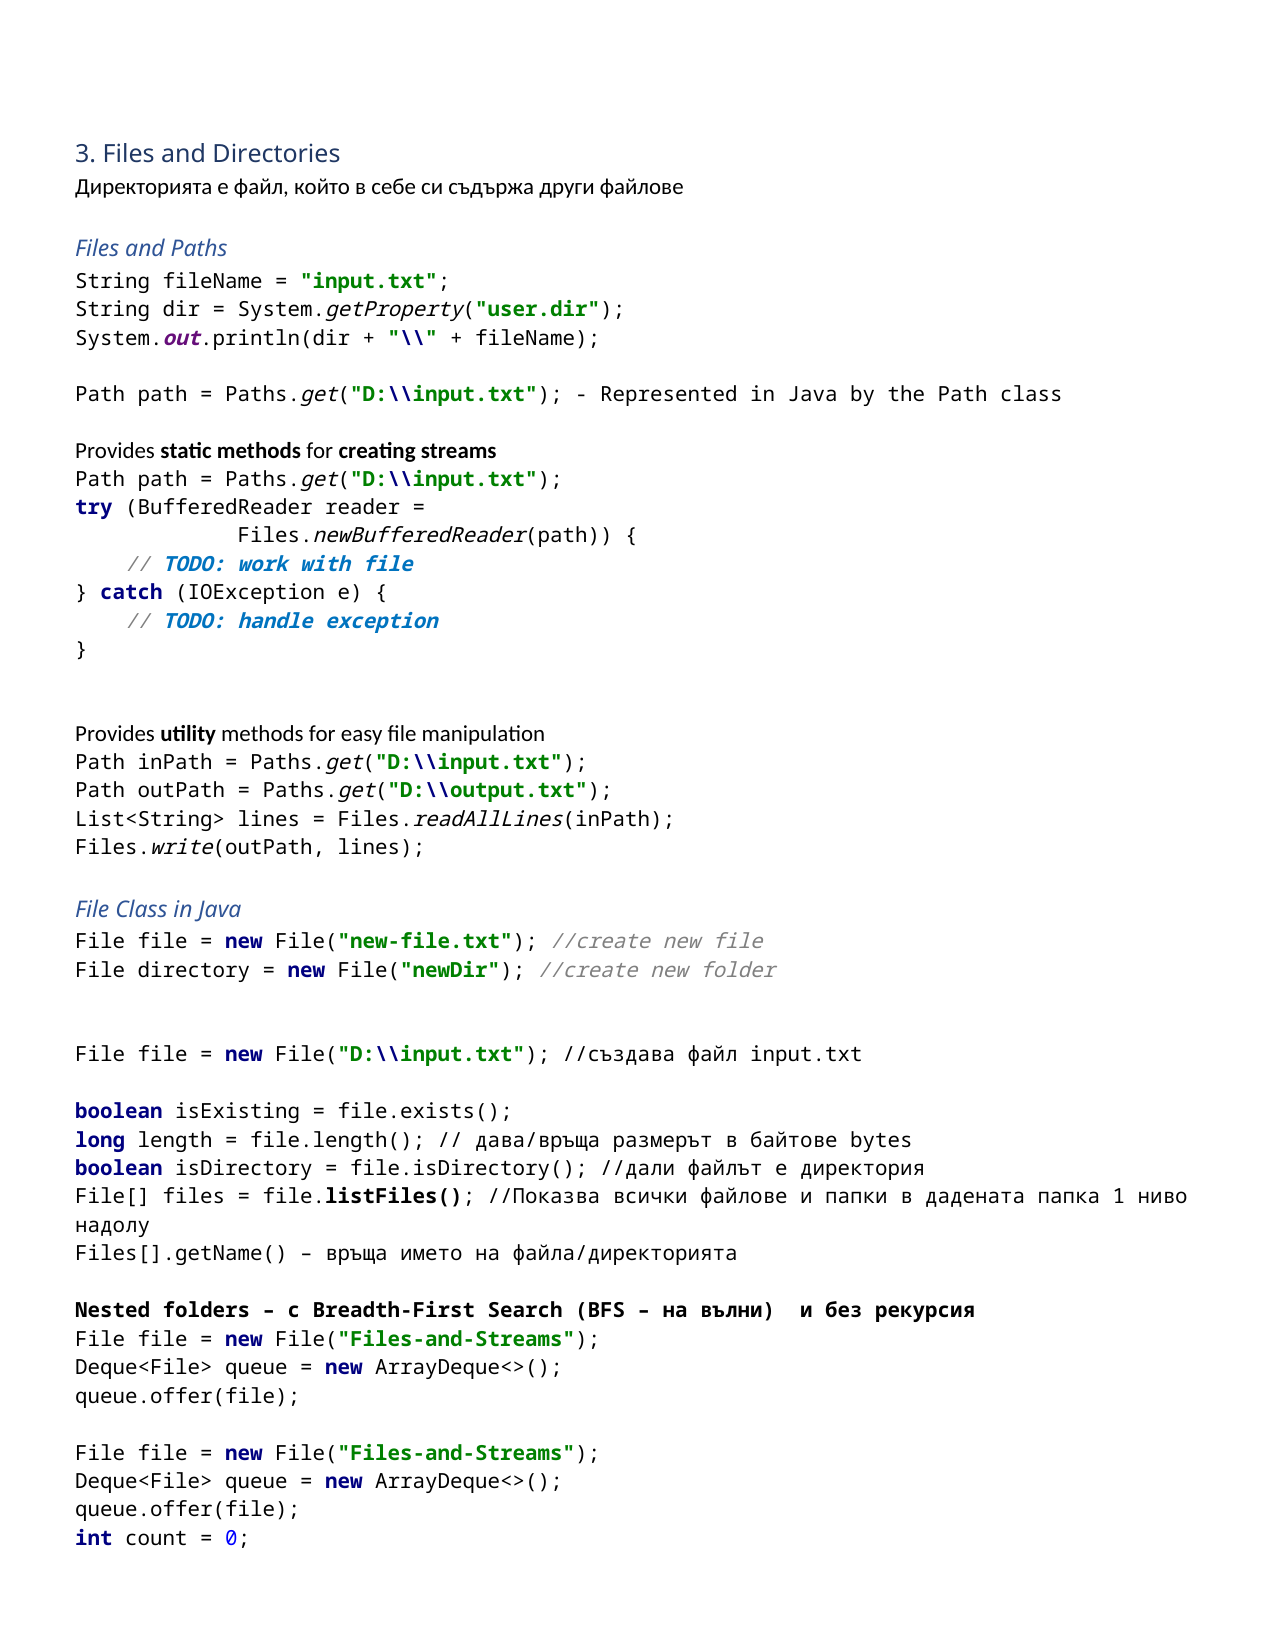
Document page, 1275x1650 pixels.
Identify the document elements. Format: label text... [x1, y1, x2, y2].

subtitle File Class in Java [75, 893, 1200, 924]
text Nested folders – с Breadth-First Search (BFS – на вълни) и без рекурсия [75, 1295, 1200, 1324]
text Files[].getName() – връща името на файла/директорията [75, 1238, 1200, 1267]
text Директорията е файл, който в себе си съдържа други файлове [75, 172, 1200, 200]
text Provides utility methods for easy file manipulation [75, 719, 1200, 747]
text System.out.println(dir + "\\" + fileName); [75, 323, 1200, 351]
text Provides static methods for creating streams [75, 436, 1200, 464]
text File file = new File("new-file.txt"); //create new file File directory = new File("newDir"); //create new folder [75, 927, 1200, 983]
subtitle 3. Files and Directories [75, 135, 1200, 169]
text Path path = Paths.get("D:\\input.txt"); - Represented in Java by the Path class [75, 379, 1200, 408]
text String fileName = "input.txt"; String dir = System.getProperty("user.dir"); [75, 266, 1200, 323]
text Path path = Paths.get("D:\\input.txt"); try (BufferedReader reader = Files.newBufferedReader(path)) { // TODO: work with file } catch (IOException e) { // TODO: handle exception } [75, 464, 1200, 663]
subtitle Files and Paths [75, 232, 1200, 263]
text boolean isDirectory = file.isDirectory(); //дали файлът е директория File[] files = file.listFiles(); //Показва всички файлове и папки в дадената папка 1 ниво надолу [75, 1153, 1200, 1238]
text File file = new File("D:\\input.txt"); //създава файл input.txt boolean isExisting = file.exists(); long length = file.length(); // дава/връща размерът в байтове bytes [75, 1039, 1200, 1153]
text Path inPath = Paths.get("D:\\input.txt"); Path outPath = Paths.get("D:\\output.txt"); List<String> lines = Files.readAllLines(inPath); Files.write(outPath, lines); [75, 747, 1200, 861]
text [75, 1324, 1200, 1551]
